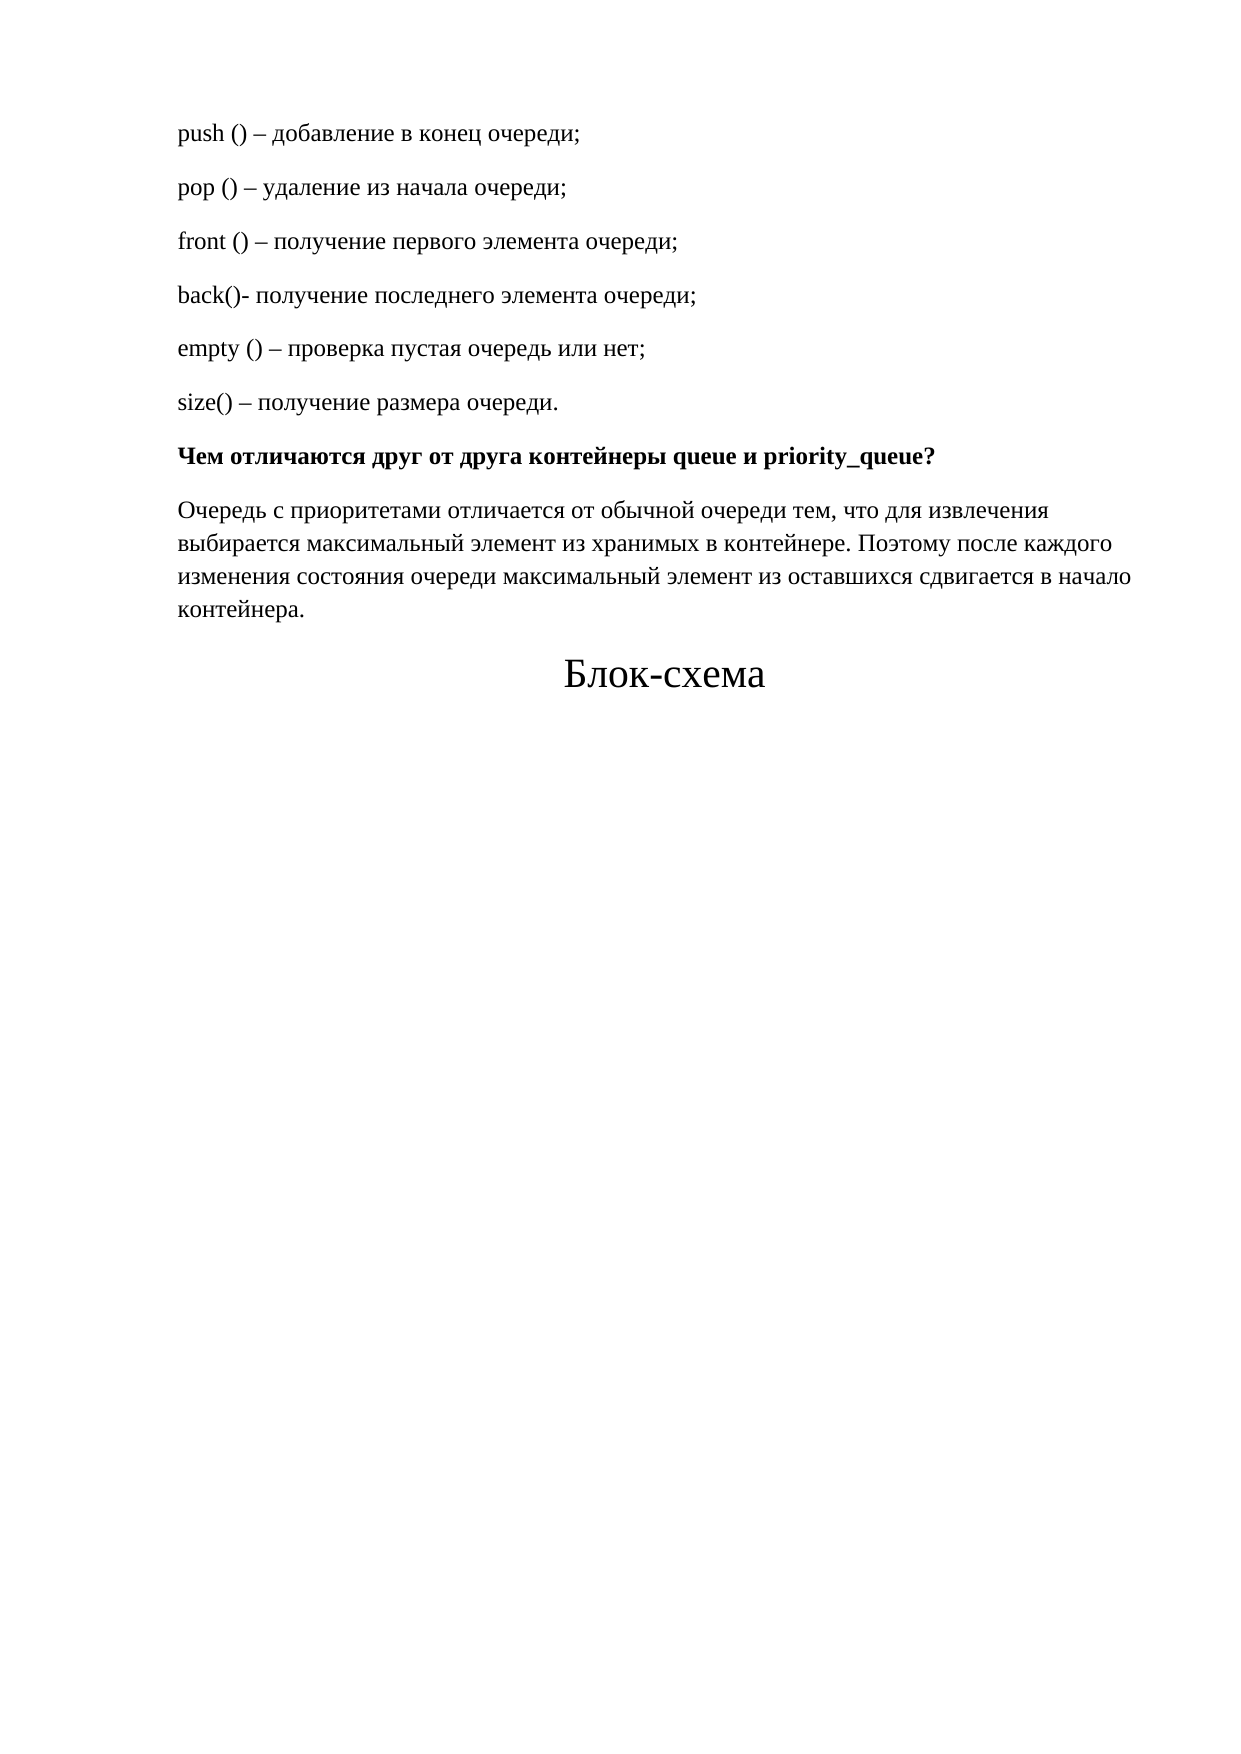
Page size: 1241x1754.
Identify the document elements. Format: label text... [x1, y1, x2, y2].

text push () – добавление в конец очереди; [177, 118, 1152, 147]
text back()- получение последнего элемента очереди; [177, 280, 1152, 308]
text pop () – удаление из начала очереди; [177, 172, 1152, 201]
text Очередь с приоритетами отличается от обычной очереди тем, что для извлечения выбирается максимальный элемент из хранимых в контейнере. Поэтому после каждого изменения состояния очереди максимальный элемент из оставшихся сдвигается в начало контейнера. [177, 495, 1152, 623]
text size() – получение размера очереди. [177, 387, 1152, 416]
text empty () – проверка пустая очередь или нет; [177, 333, 1152, 362]
text front () – получение первого элемента очереди; [177, 226, 1152, 254]
text Блок-схема [177, 648, 1152, 696]
text Чем отличаются друг от друга контейнеры queue и priority_queue? [177, 441, 1152, 470]
